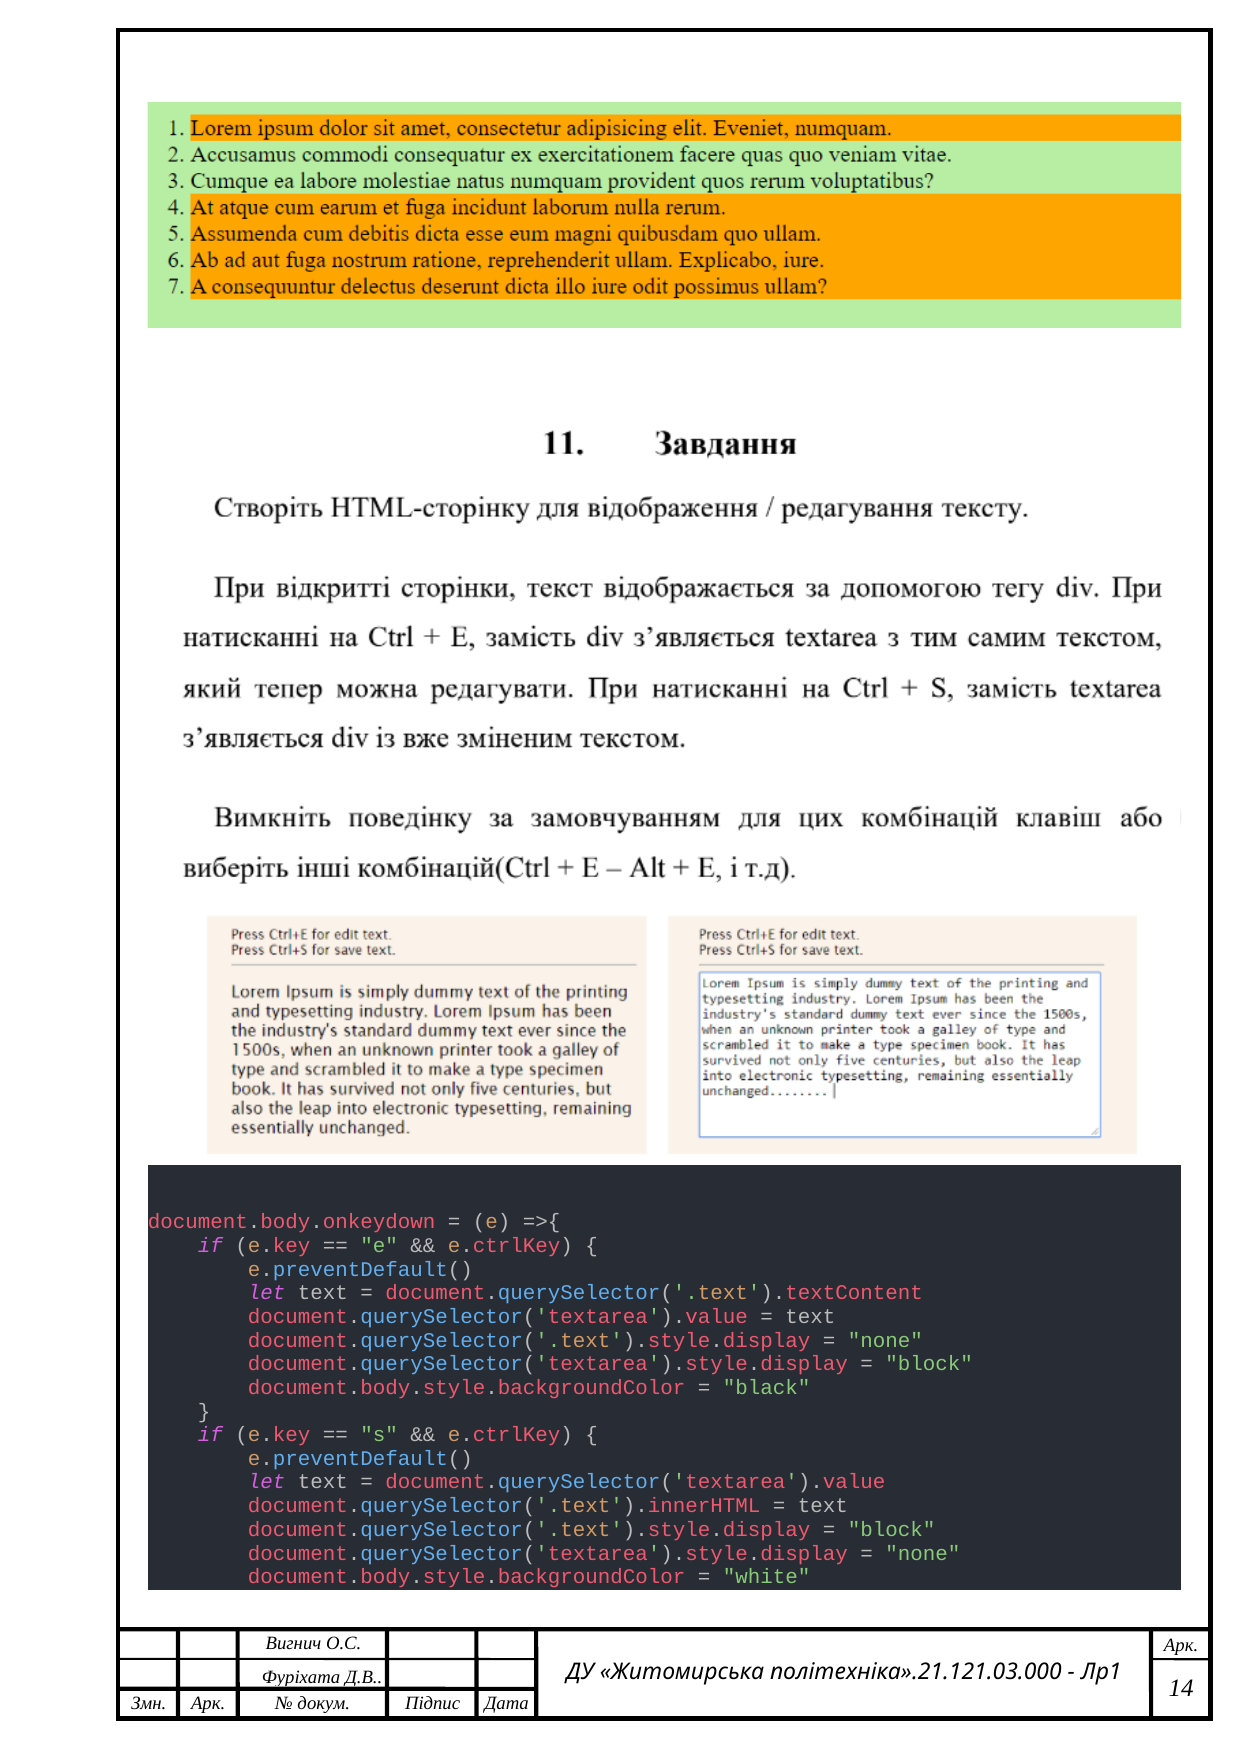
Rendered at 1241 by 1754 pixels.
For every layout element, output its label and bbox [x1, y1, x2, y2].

text [148, 1165, 1181, 1590]
picture [147, 395, 1182, 1165]
picture [147, 102, 1182, 328]
